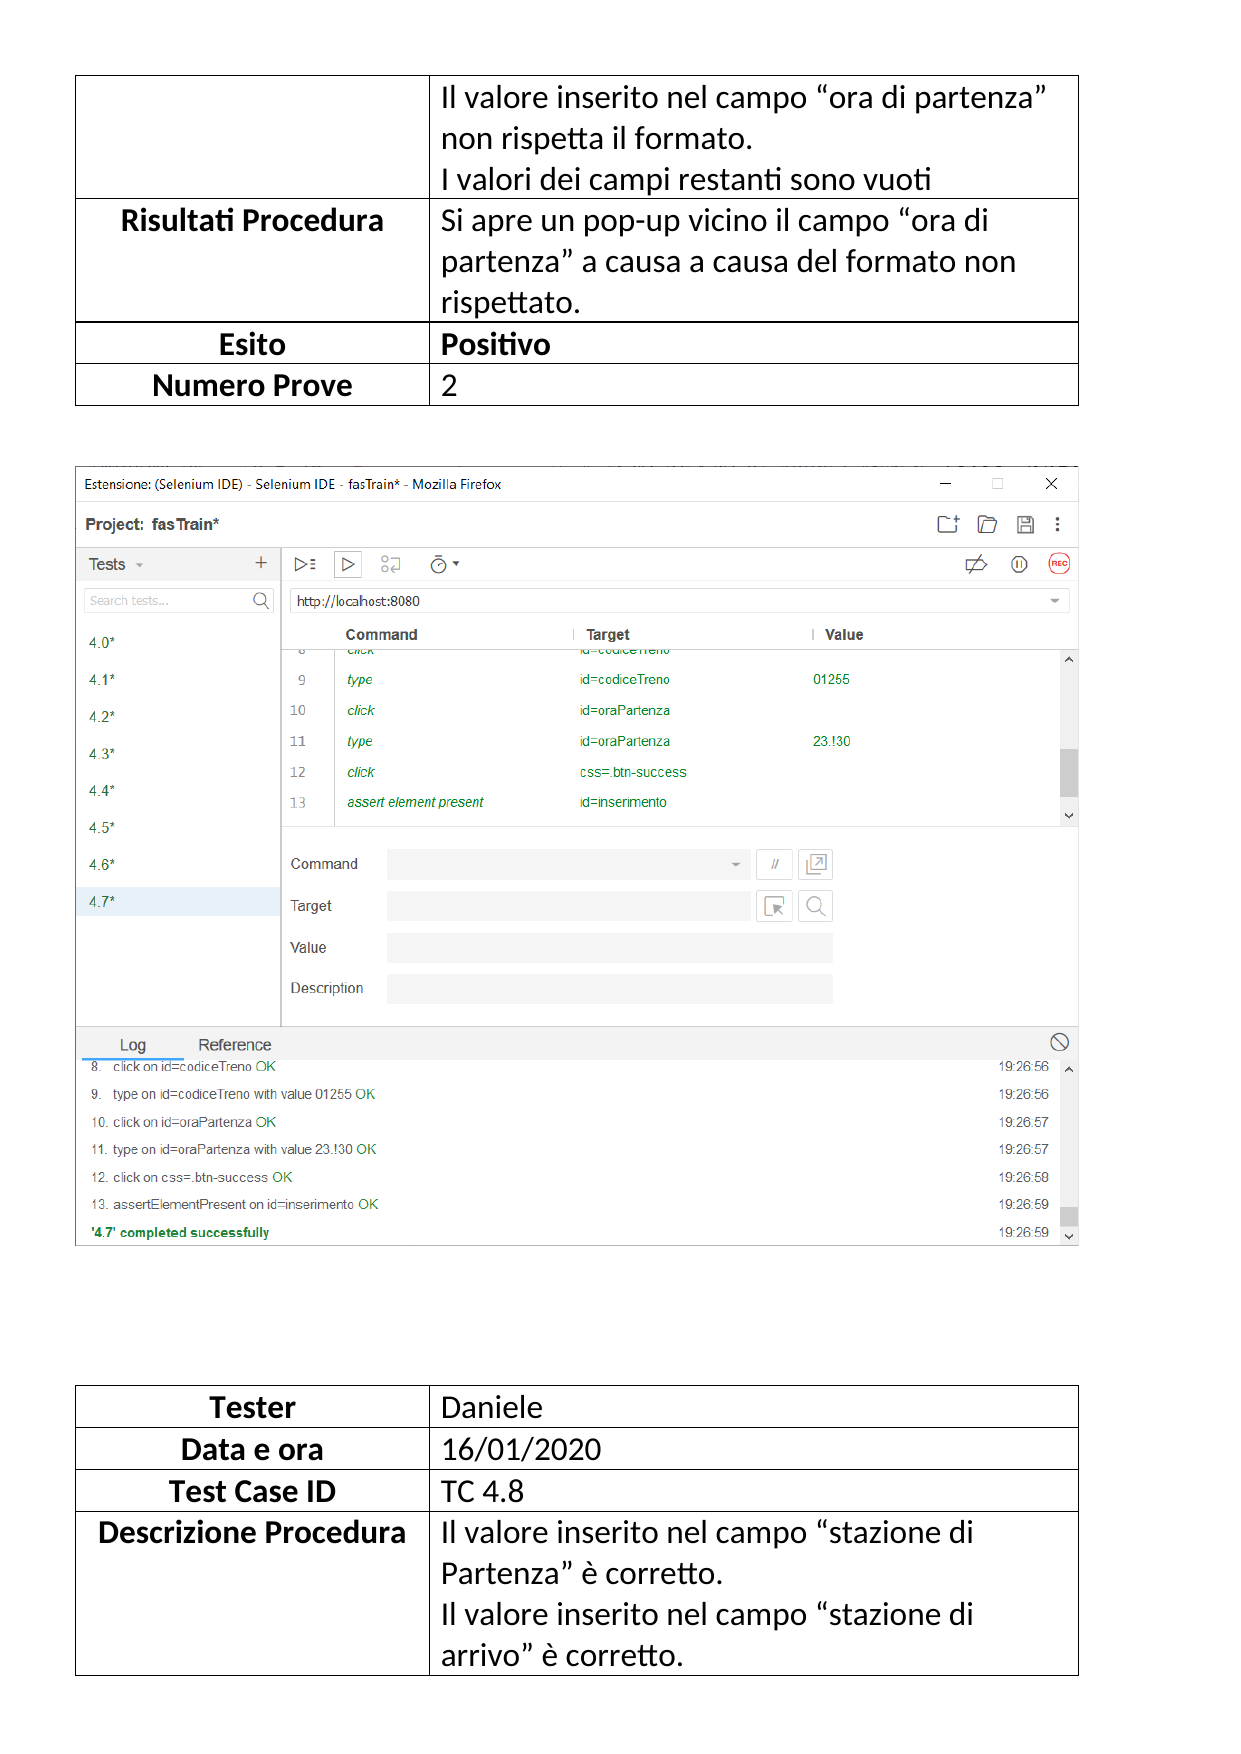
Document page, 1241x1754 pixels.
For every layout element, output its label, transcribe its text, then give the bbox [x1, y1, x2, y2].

table_cell TC 4.8 [430, 1470, 1078, 1511]
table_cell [76, 1512, 429, 1674]
table_cell Si apre un pop-up vicino il campo “ora di partenza” a causa a causa del formato non rispettato. [430, 199, 1078, 321]
table_cell 2 [430, 364, 1078, 405]
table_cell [430, 76, 1078, 198]
table_cell Test Case ID [76, 1470, 429, 1511]
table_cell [430, 1512, 1078, 1674]
picture [75, 466, 1079, 1246]
table_cell Positivo [430, 323, 1078, 363]
table_header Daniele [430, 1386, 1078, 1427]
table_cell Numero Prove [76, 364, 429, 405]
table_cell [76, 76, 429, 198]
table_cell Risultati Procedura [76, 199, 429, 321]
table_header Tester [76, 1386, 429, 1427]
table_cell Data e ora [76, 1428, 429, 1469]
table_cell Esito [76, 323, 429, 363]
table_cell 16/01/2020 [430, 1428, 1078, 1469]
